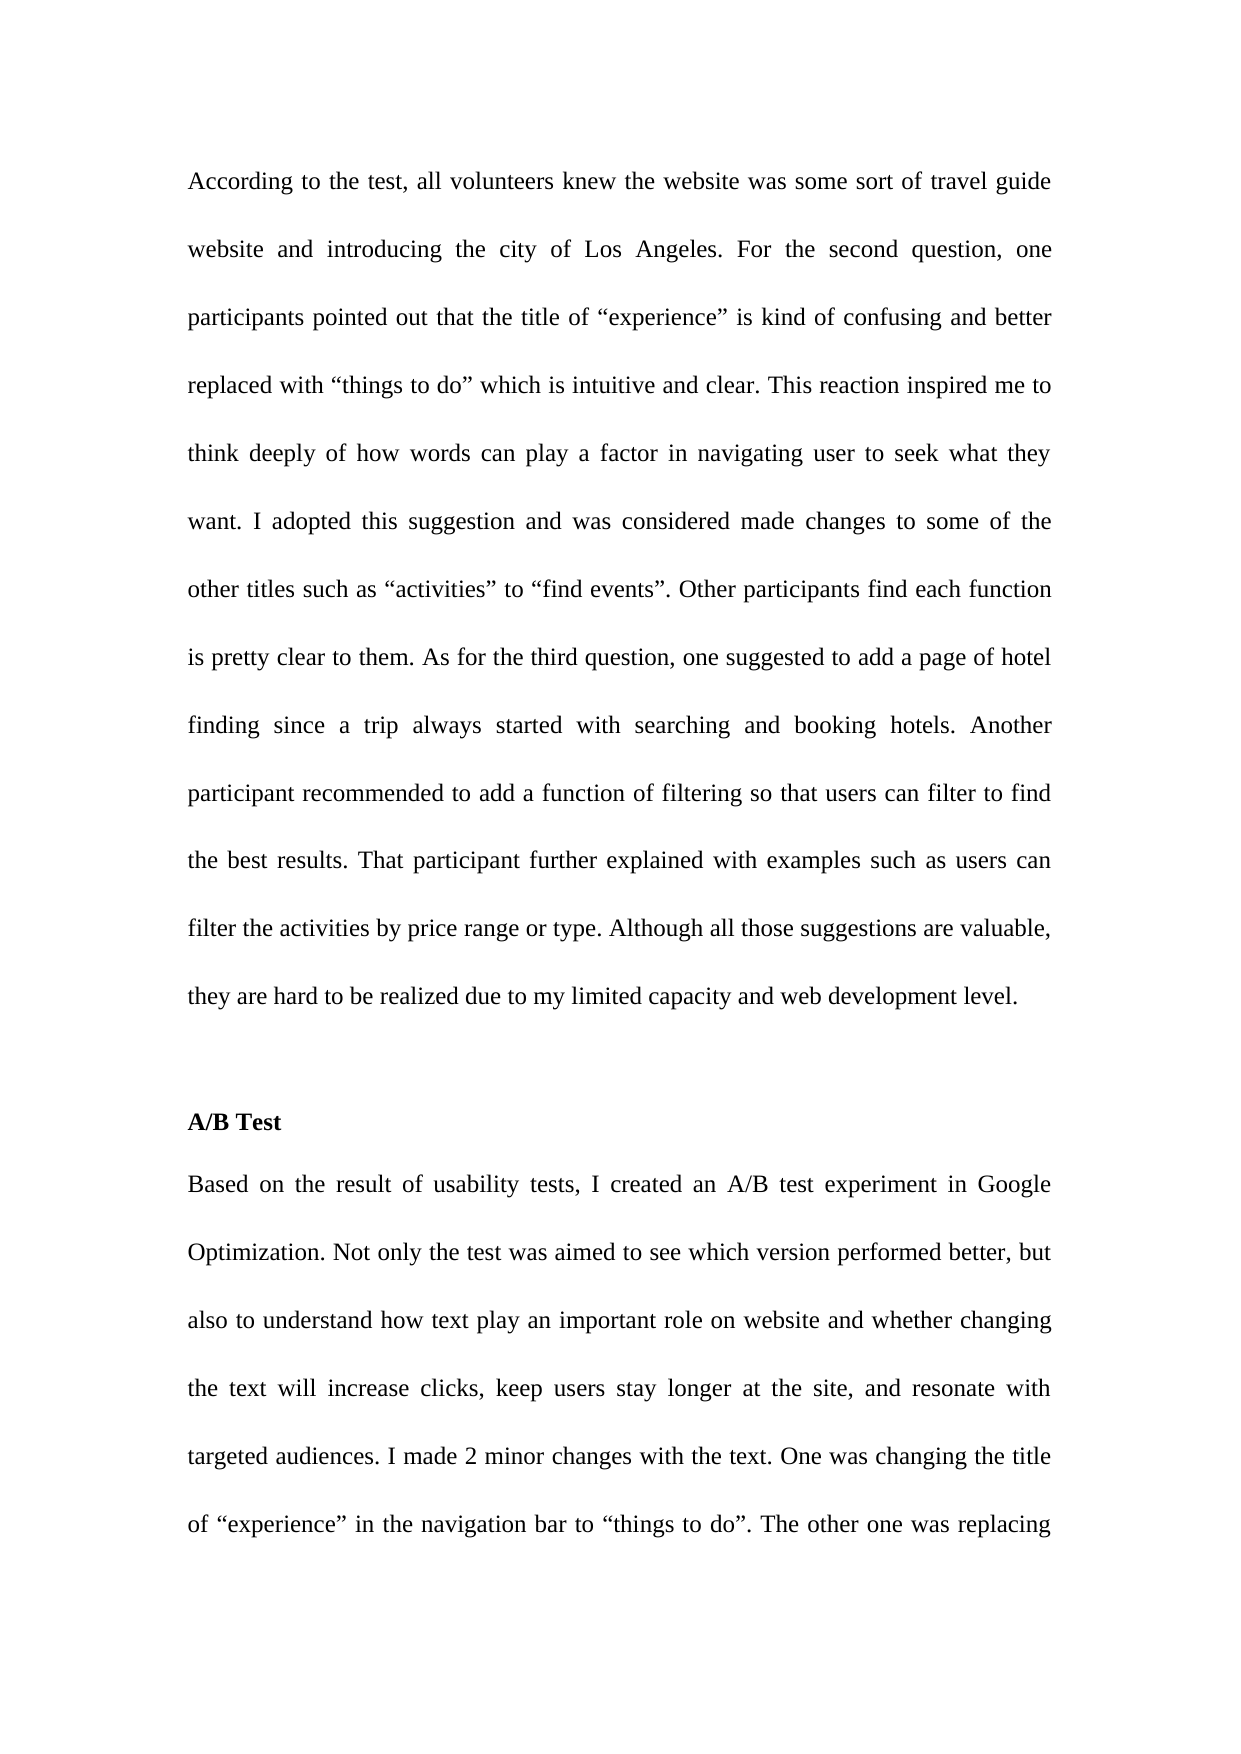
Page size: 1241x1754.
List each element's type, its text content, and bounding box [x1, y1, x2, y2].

text According to the test, all volunteers knew the website was some sort of travel guide website and introducing the city of Los Angeles. For the second question, one participants pointed out that the title of “experience” is kind of confusing and better replaced with “things to do” which is intuitive and clear. This reaction inspired me to think deeply of how words can play a factor in navigating user to seek what they want. I adopted this suggestion and was considered made changes to some of the other titles such as “activities” to “find events”. Other participants find each function is pretty clear to them. As for the third question, one suggested to add a page of hotel finding since a trip always started with searching and booking hotels. Another participant recommended to add a function of filtering so that users can filter to find the best results. That participant further explained with examples such as users can filter the activities by price range or type. Although all those suggestions are valuable, they are hard to be realized due to my limited capacity and web development level. [187, 164, 1053, 1013]
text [187, 1167, 1053, 1541]
text A/B Test [187, 1104, 1053, 1138]
